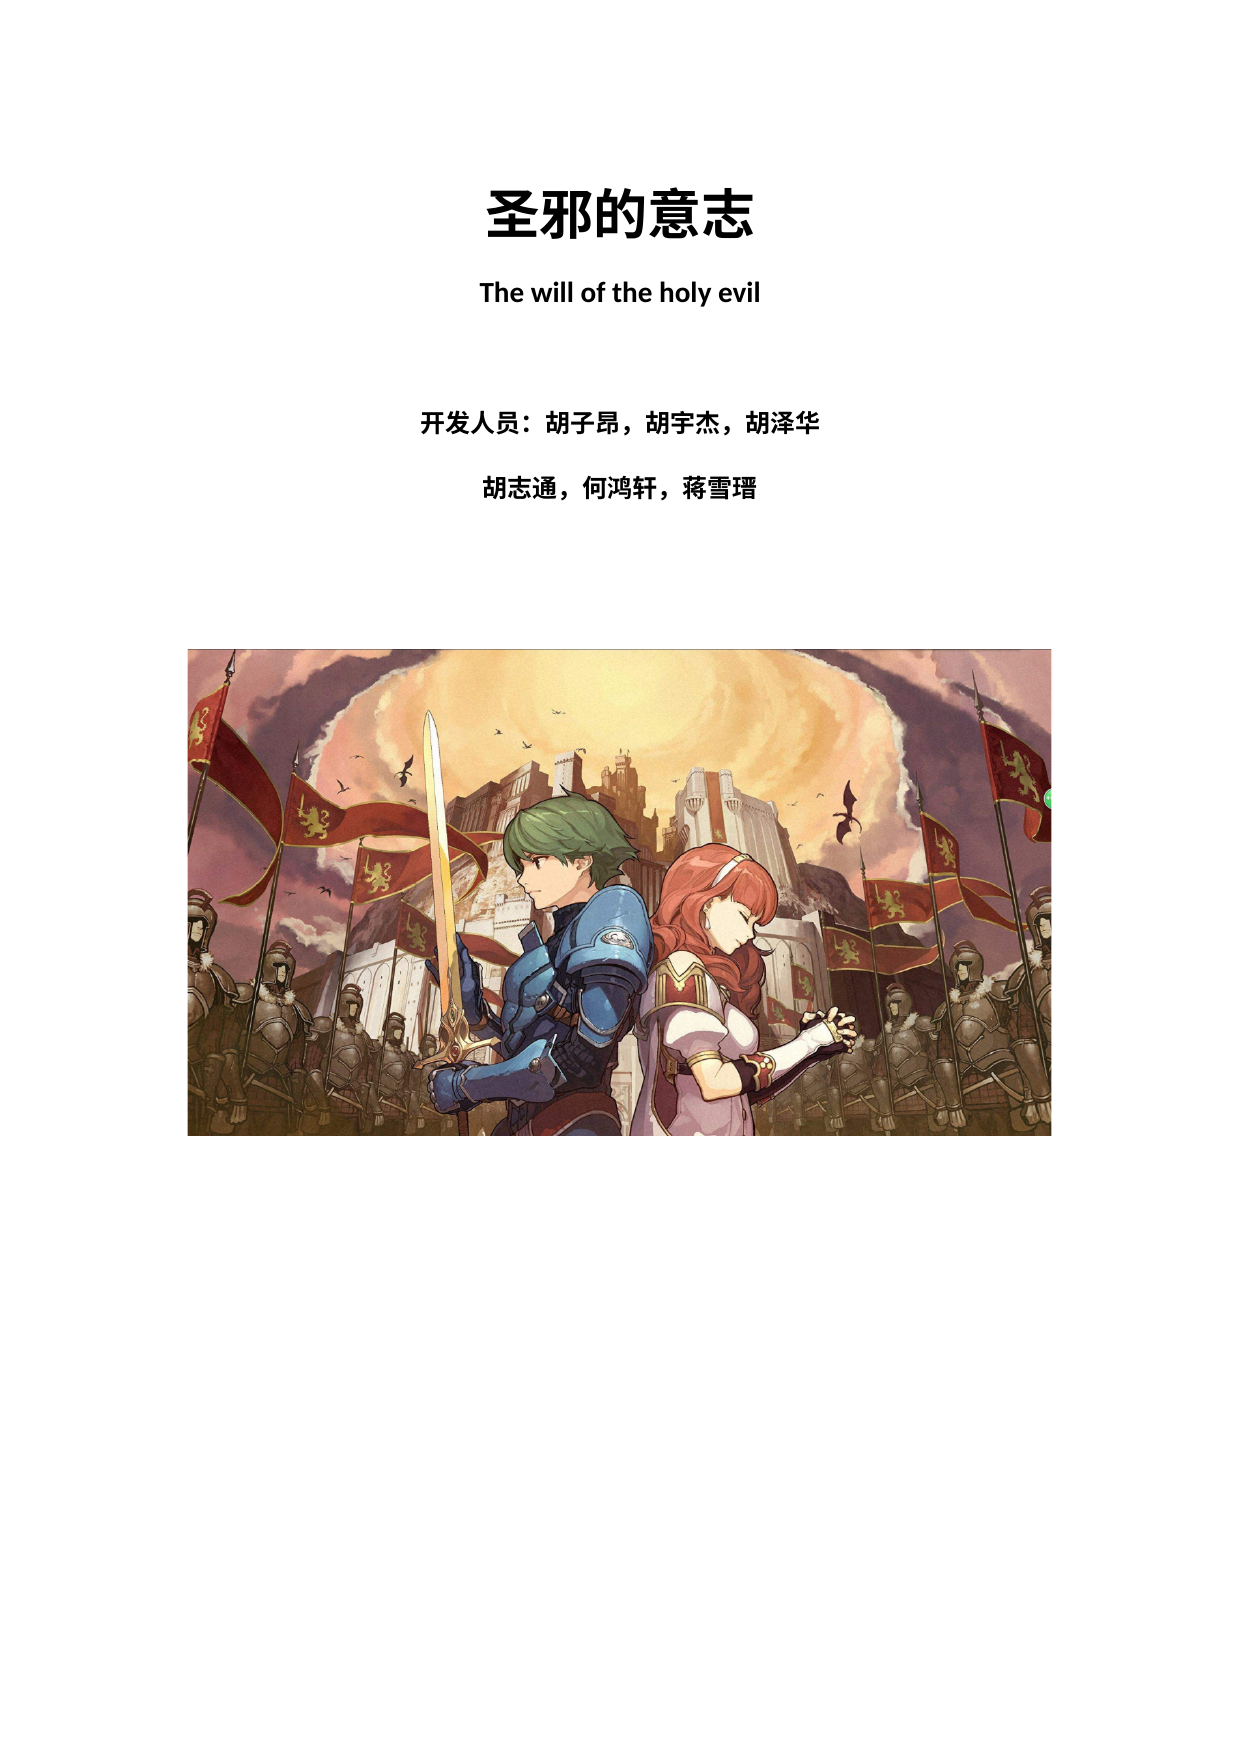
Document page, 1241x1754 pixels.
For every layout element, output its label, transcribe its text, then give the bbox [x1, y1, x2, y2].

text The will of the holy evil [187, 259, 1053, 324]
text 开发人员：胡子昂，胡宇杰，胡泽华 [187, 389, 1053, 454]
picture [187, 649, 1052, 1136]
text 胡志通，何鸿轩，蒋雪瑨 [187, 454, 1053, 519]
text 圣邪的意志 [187, 162, 1053, 259]
